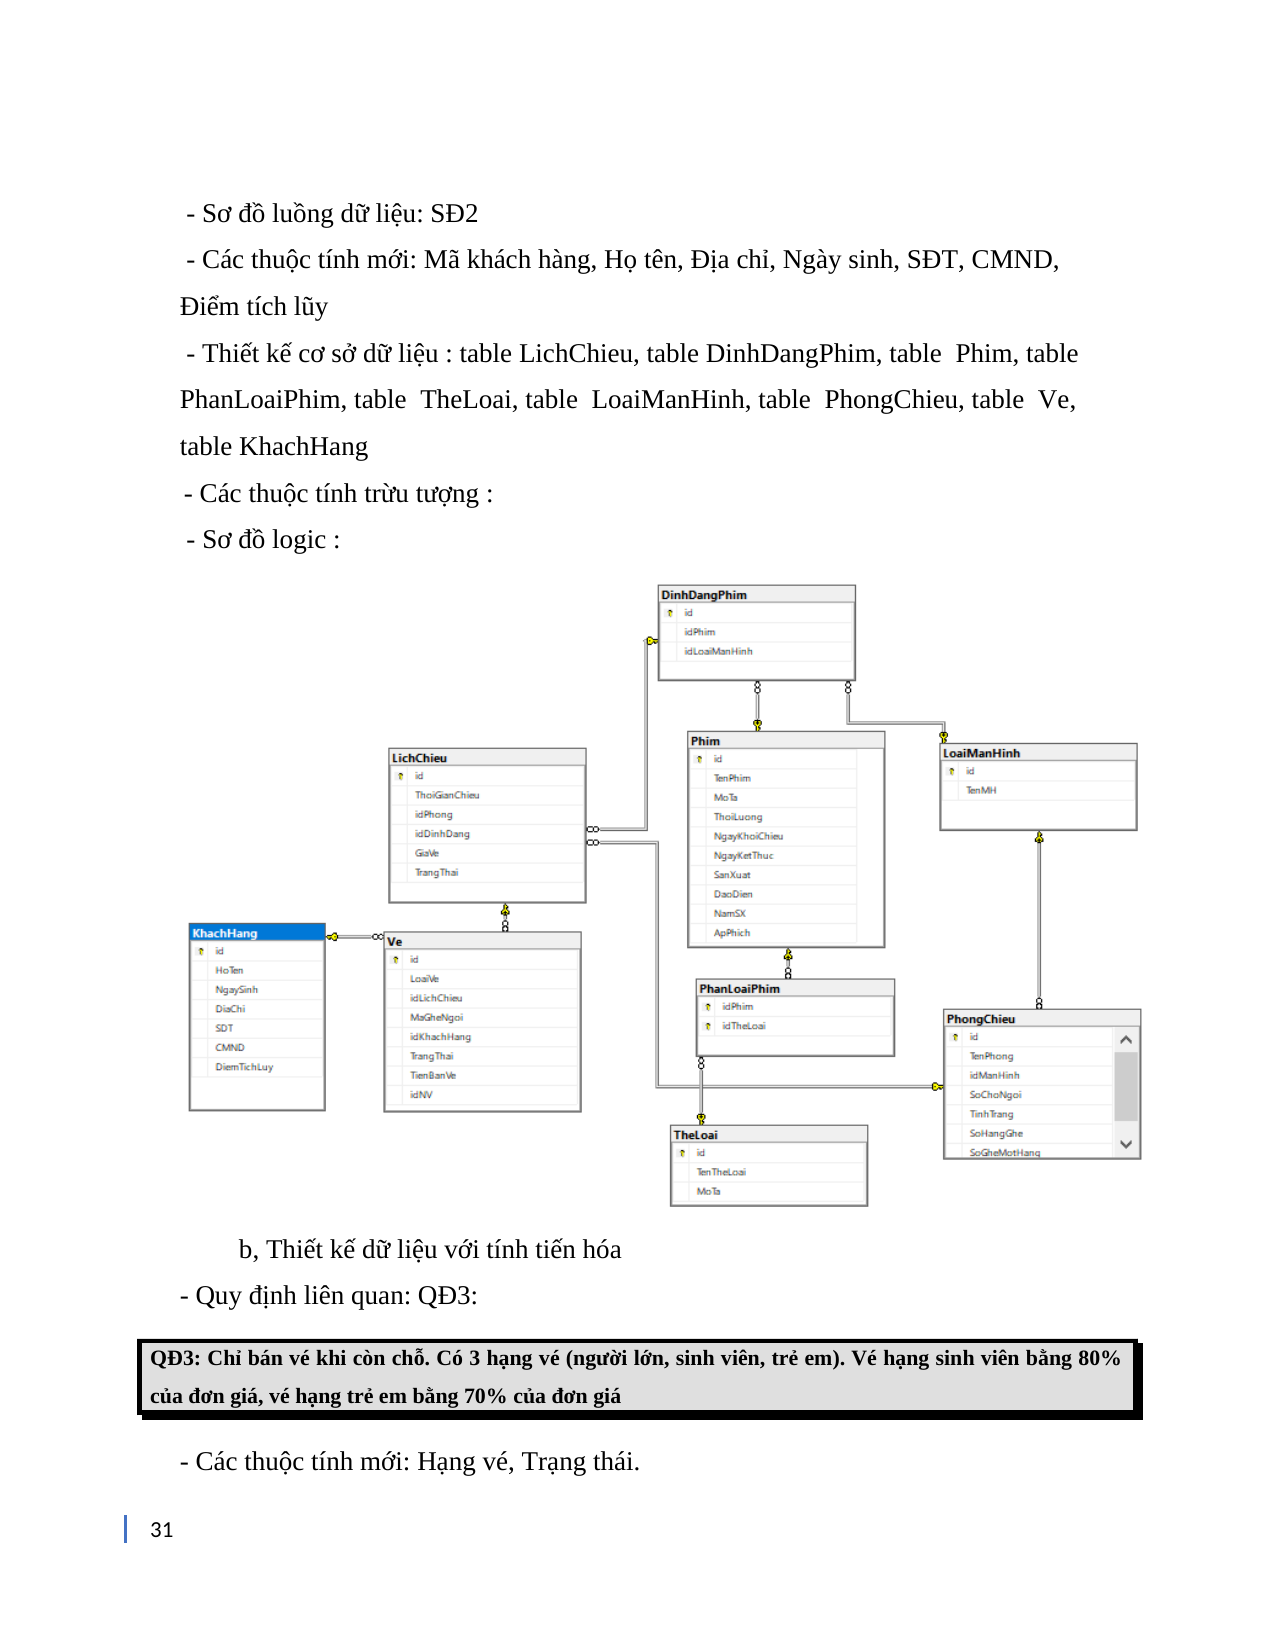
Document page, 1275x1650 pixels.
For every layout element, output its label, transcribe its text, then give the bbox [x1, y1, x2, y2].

text QĐ3: Chỉ bán vé khi còn chỗ. Có 3 hạng vé (người lớn, sinh viên, trẻ em). Vé hạng sinh viên bằng 80% của đơn giá, vé hạng trẻ em bằng 70% của đơn giá [142, 1343, 1133, 1410]
text - Các thuộc tính trừu tượng : [150, 477, 1125, 508]
text - Sơ đồ luồng dữ liệu: SĐ2 [179, 197, 1125, 228]
text - Thiết kế cơ sở dữ liệu : table LichChieu, table DinhDangPhim, table Phim, table PhanLoaiPhim, table TheLoai, table LoaiManHinh, table PhongChieu, table Ve, table KhachHang [179, 337, 1125, 461]
text - Quy định liên quan: QĐ3: [179, 1279, 1125, 1311]
text - Các thuộc tính mới: Mã khách hàng, Họ tên, Địa chỉ, Ngày sinh, SĐT, CMND, Điểm tích lũy [179, 243, 1125, 321]
list b, Thiết kế dữ liệu với tính tiến hóa [239, 1233, 1125, 1264]
text - Các thuộc tính mới: Hạng vé, Trạng thái. [179, 1445, 1125, 1476]
text - Sơ đồ logic : [179, 523, 1125, 554]
picture [179, 570, 1155, 1219]
